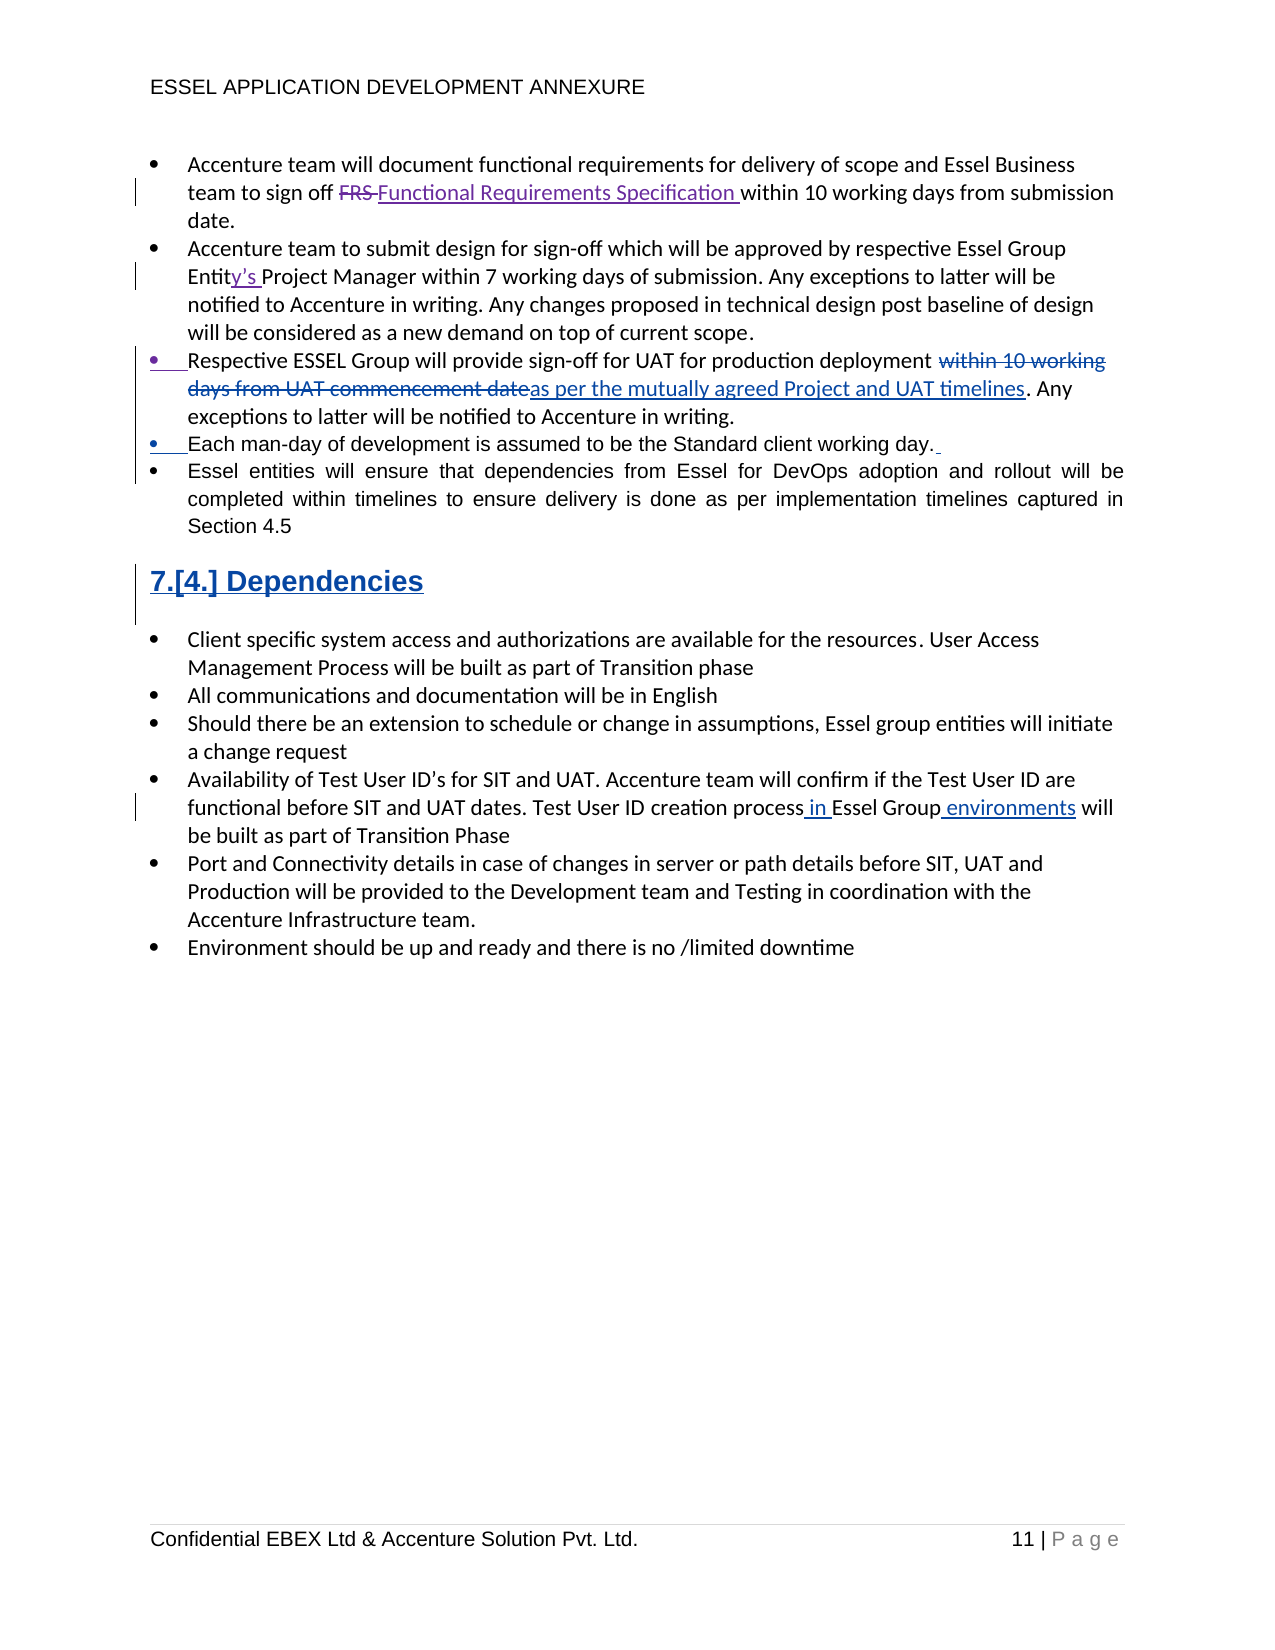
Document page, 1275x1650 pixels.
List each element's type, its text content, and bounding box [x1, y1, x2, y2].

list Each man-day of development is assumed to be the Standard client working day. [150, 430, 1125, 457]
list Environment should be up and ready and there is no /limited downtime [150, 933, 1125, 961]
list Essel entities will ensure that dependencies from Essel for DevOps adoption and rollout will be completed within timelines to ensure delivery is done as per implementation timelines captured in Section 4.5 [150, 457, 1125, 538]
list Respective ESSEL Group will provide sign-off for UAT for production deployment . Any exceptions to latter will be notified to Accenture in writing. [150, 346, 1125, 430]
list Client specific system access and authorizations are available for the resources. User Access Management Process will be built as part of Transition phase [150, 625, 1125, 681]
list Port and Connectivity details in case of changes in server or path details before SIT, UAT and Production will be provided to the Development team and Testing in coordination with the Accenture Infrastructure team. [150, 849, 1125, 933]
list All communications and documentation will be in English [150, 681, 1125, 709]
list Accenture team will document functional requirements for delivery of scope and Essel Business team to sign off within 10 working days from submission date. [150, 150, 1125, 234]
list Should there be an extension to schedule or change in assumptions, Essel group entities will initiate a change request [150, 709, 1125, 765]
list Availability of Test User ID’s for SIT and UAT. Accenture team will confirm if the Test User ID are functional before SIT and UAT dates. Test User ID creation processEssel Group will be built as part of Transition Phase [150, 765, 1125, 849]
list Accenture team to submit design for sign-off which will be approved by respective Essel Group EntitProject Manager within 7 working days of submission. Any exceptions to latter will be notified to Accenture in writing. Any changes proposed in technical design post baseline of design will be considered as a new demand on top of current scope. [150, 234, 1125, 346]
